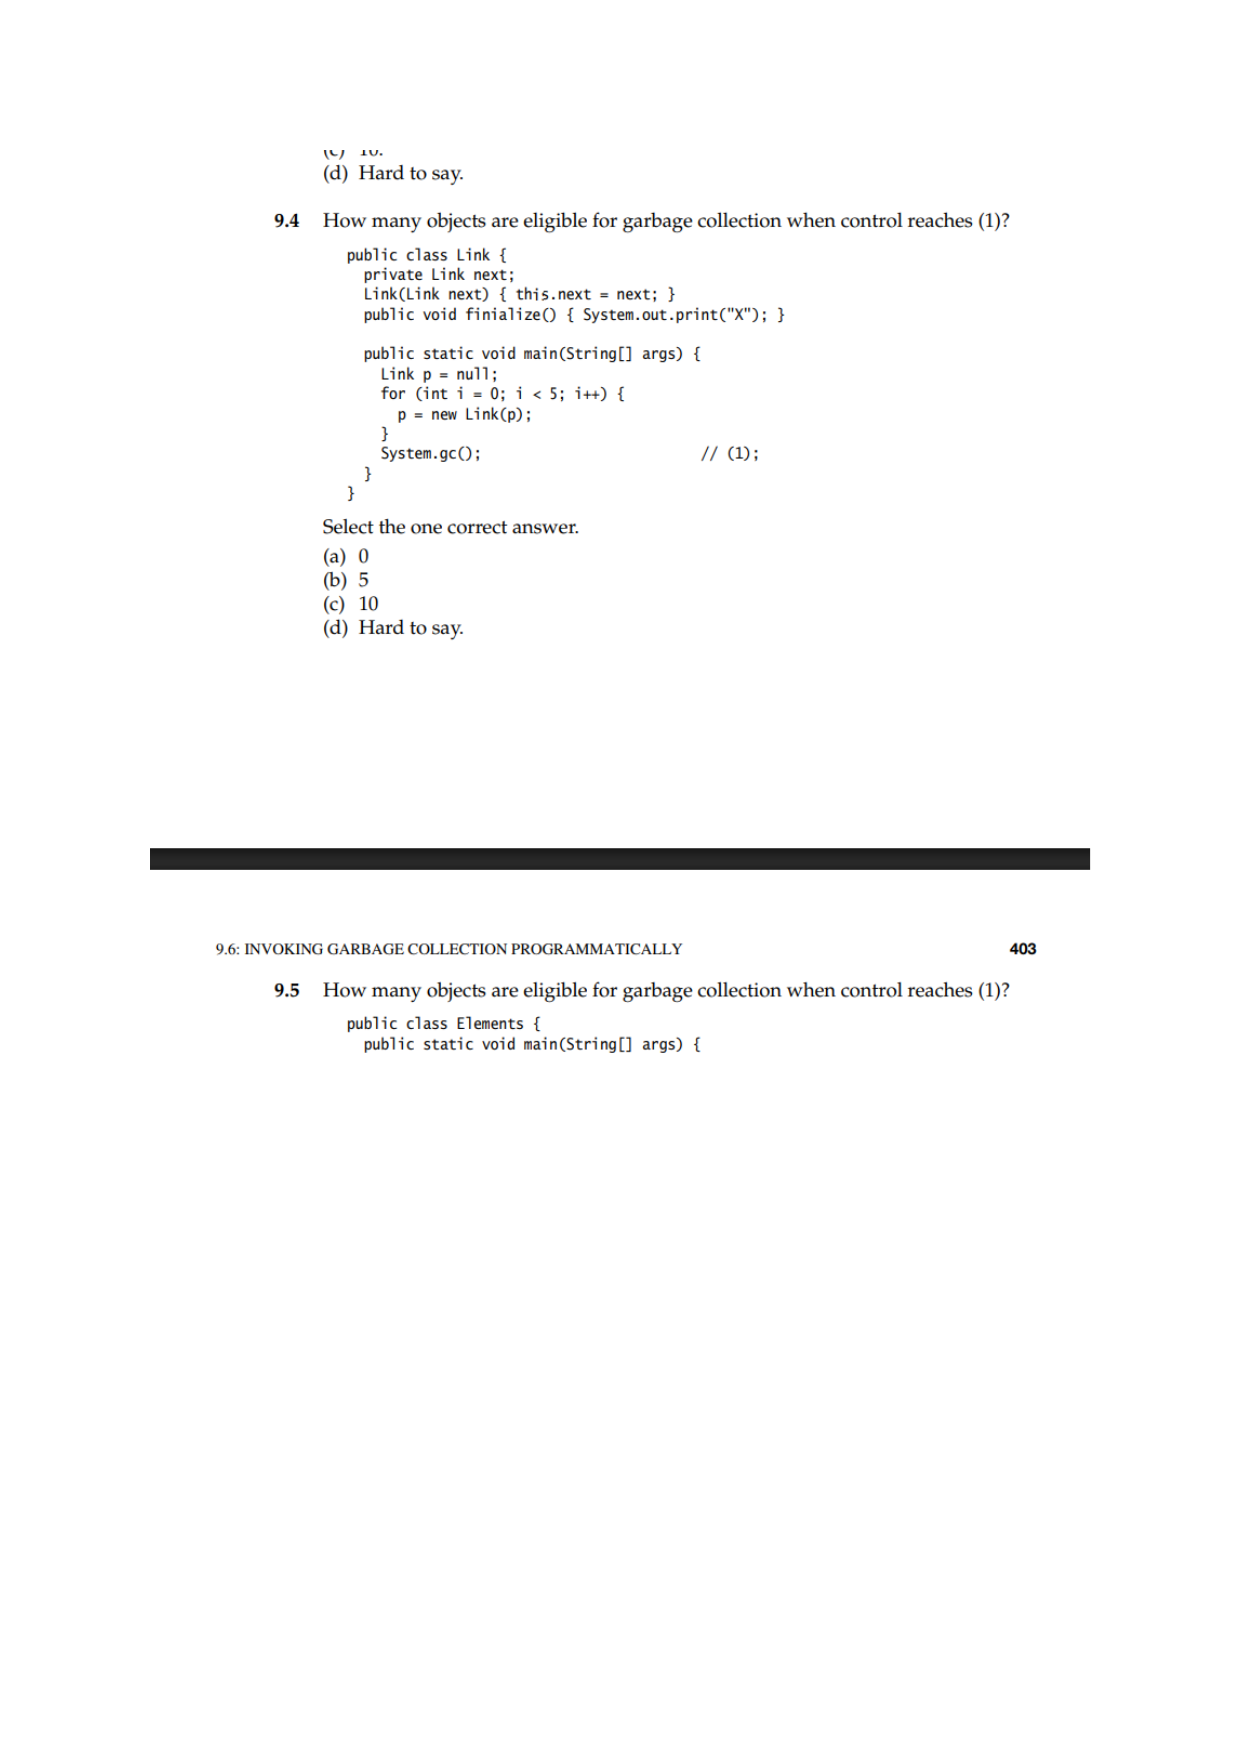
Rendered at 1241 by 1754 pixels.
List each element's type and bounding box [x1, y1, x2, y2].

picture [150, 150, 1091, 1055]
